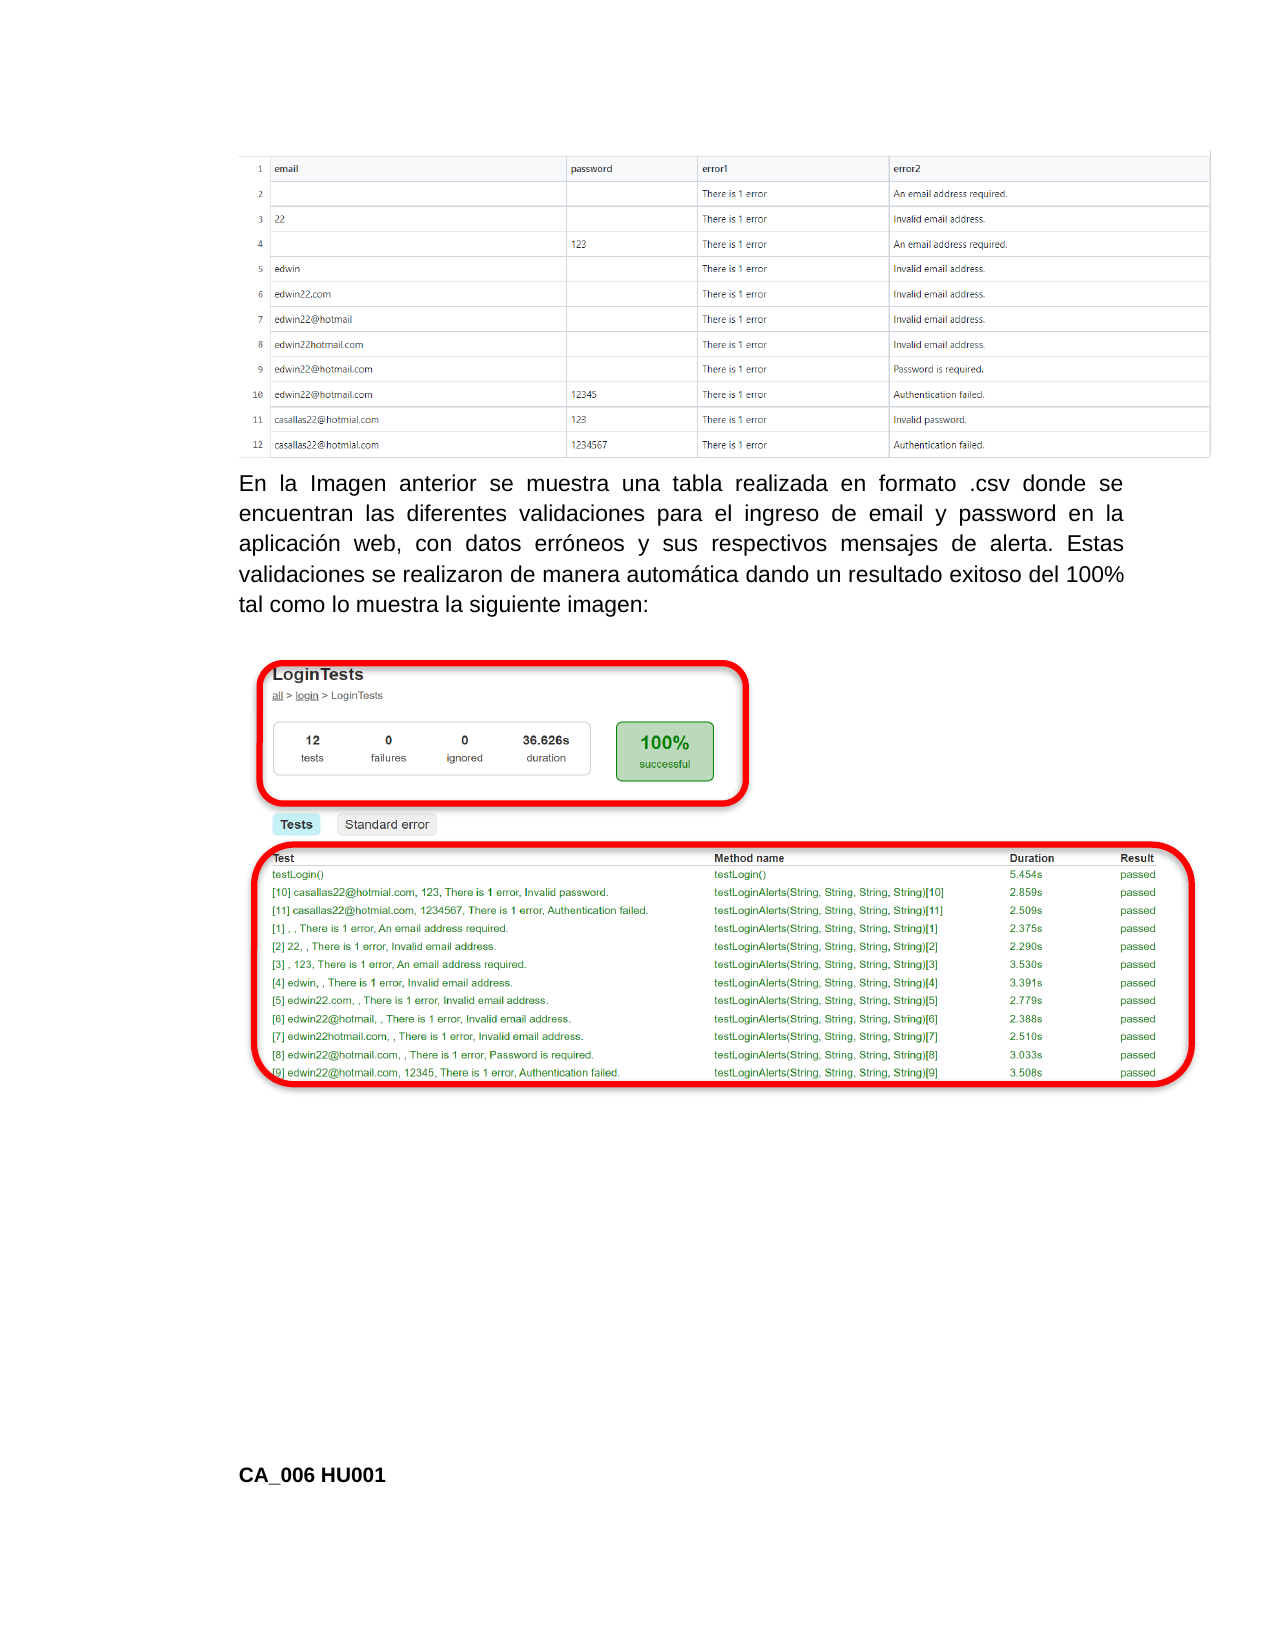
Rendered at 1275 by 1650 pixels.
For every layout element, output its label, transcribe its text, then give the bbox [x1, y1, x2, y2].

picture [238, 150, 1220, 467]
text En la Imagen anterior se muestra una tabla realizada en formato .csv donde se encuentran las diferentes validaciones para el ingreso de email y password en la aplicación web, con datos erróneos y sus respectivos mensajes de alerta. Estas validaciones se realizaron de manera automática dando un resultado exitoso del 100% tal como lo muestra la siguiente imagen: [239, 470, 1125, 617]
picture [238, 651, 1205, 1096]
text CA_006 HU001 [239, 1462, 1125, 1486]
